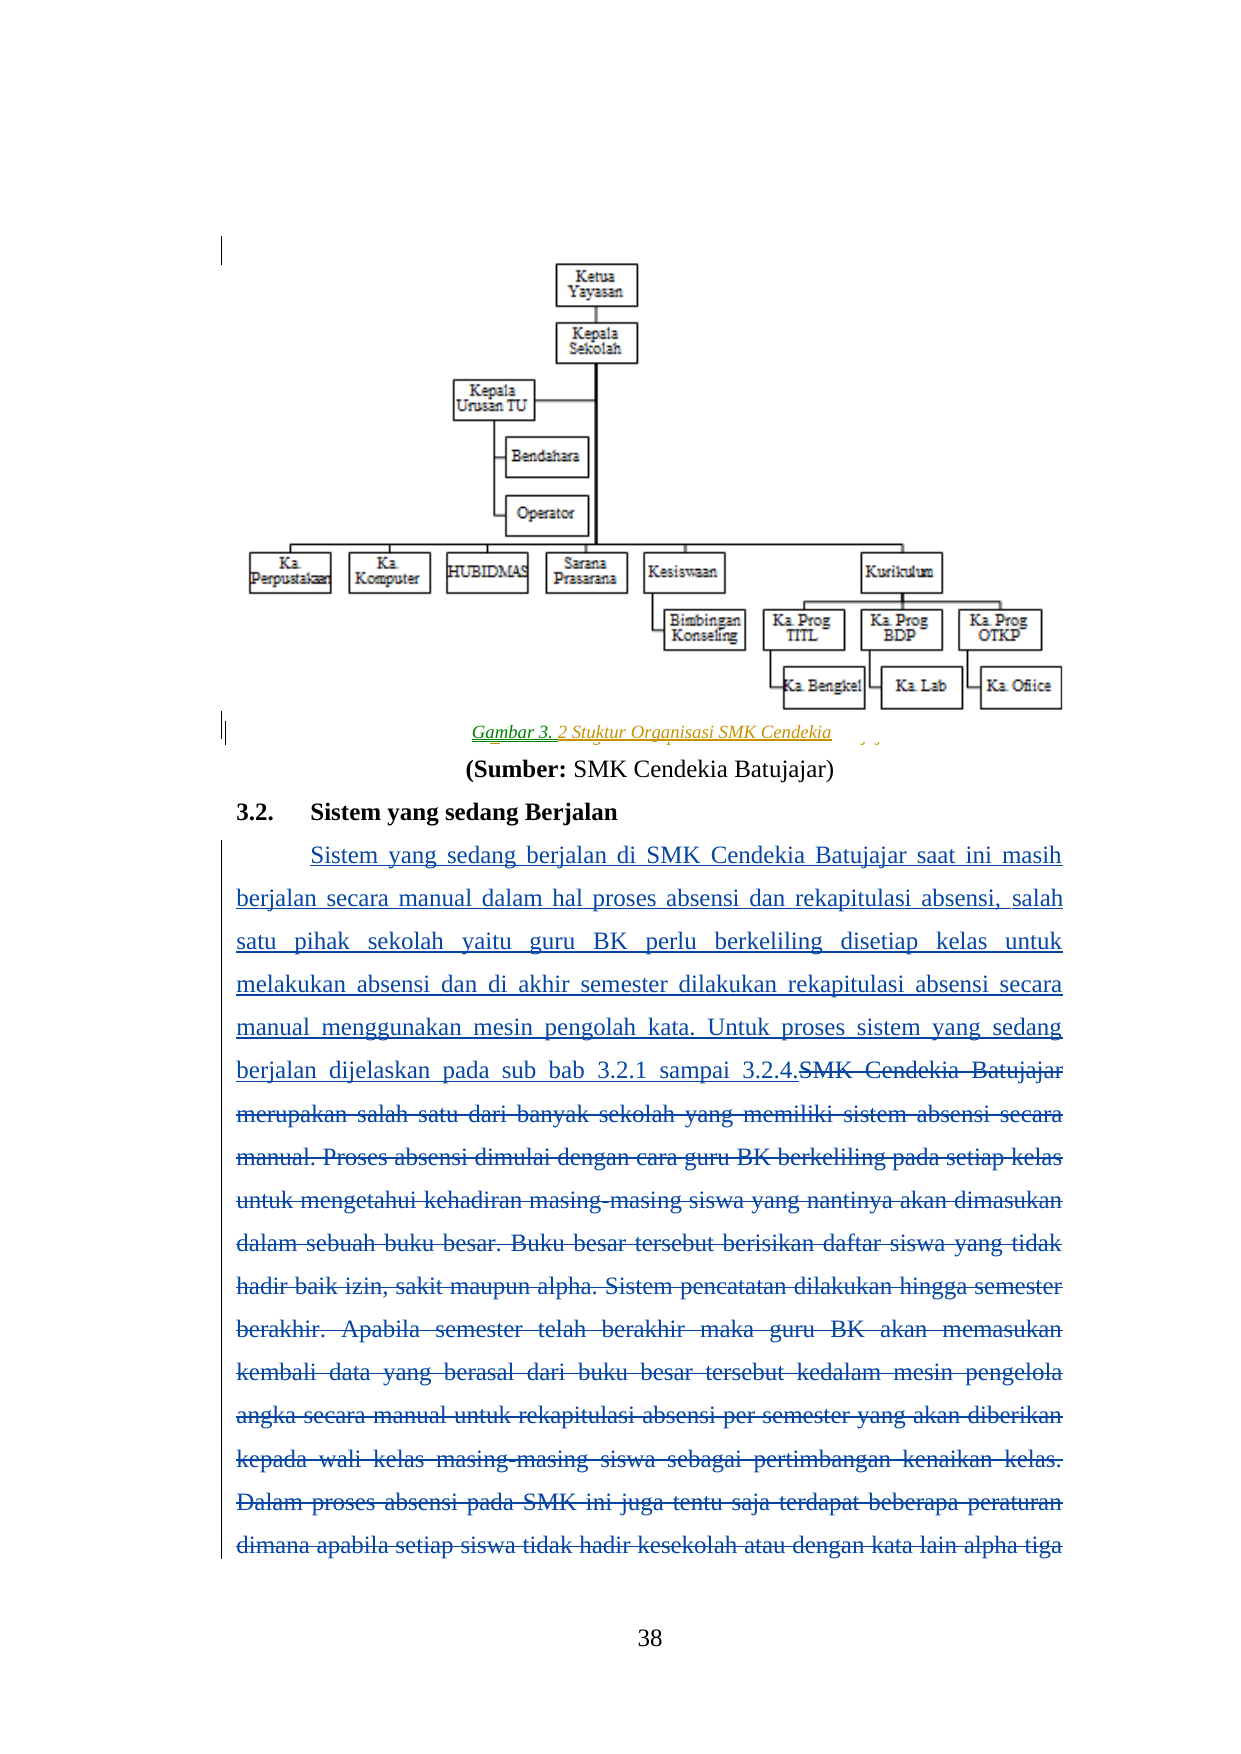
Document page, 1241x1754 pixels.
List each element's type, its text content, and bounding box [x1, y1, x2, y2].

text (Sumber: SMK Cendekia Batujajar) [236, 754, 1063, 782]
picture [236, 252, 1063, 715]
subtitle Sistem yang sedang Berjalan [236, 797, 1063, 826]
